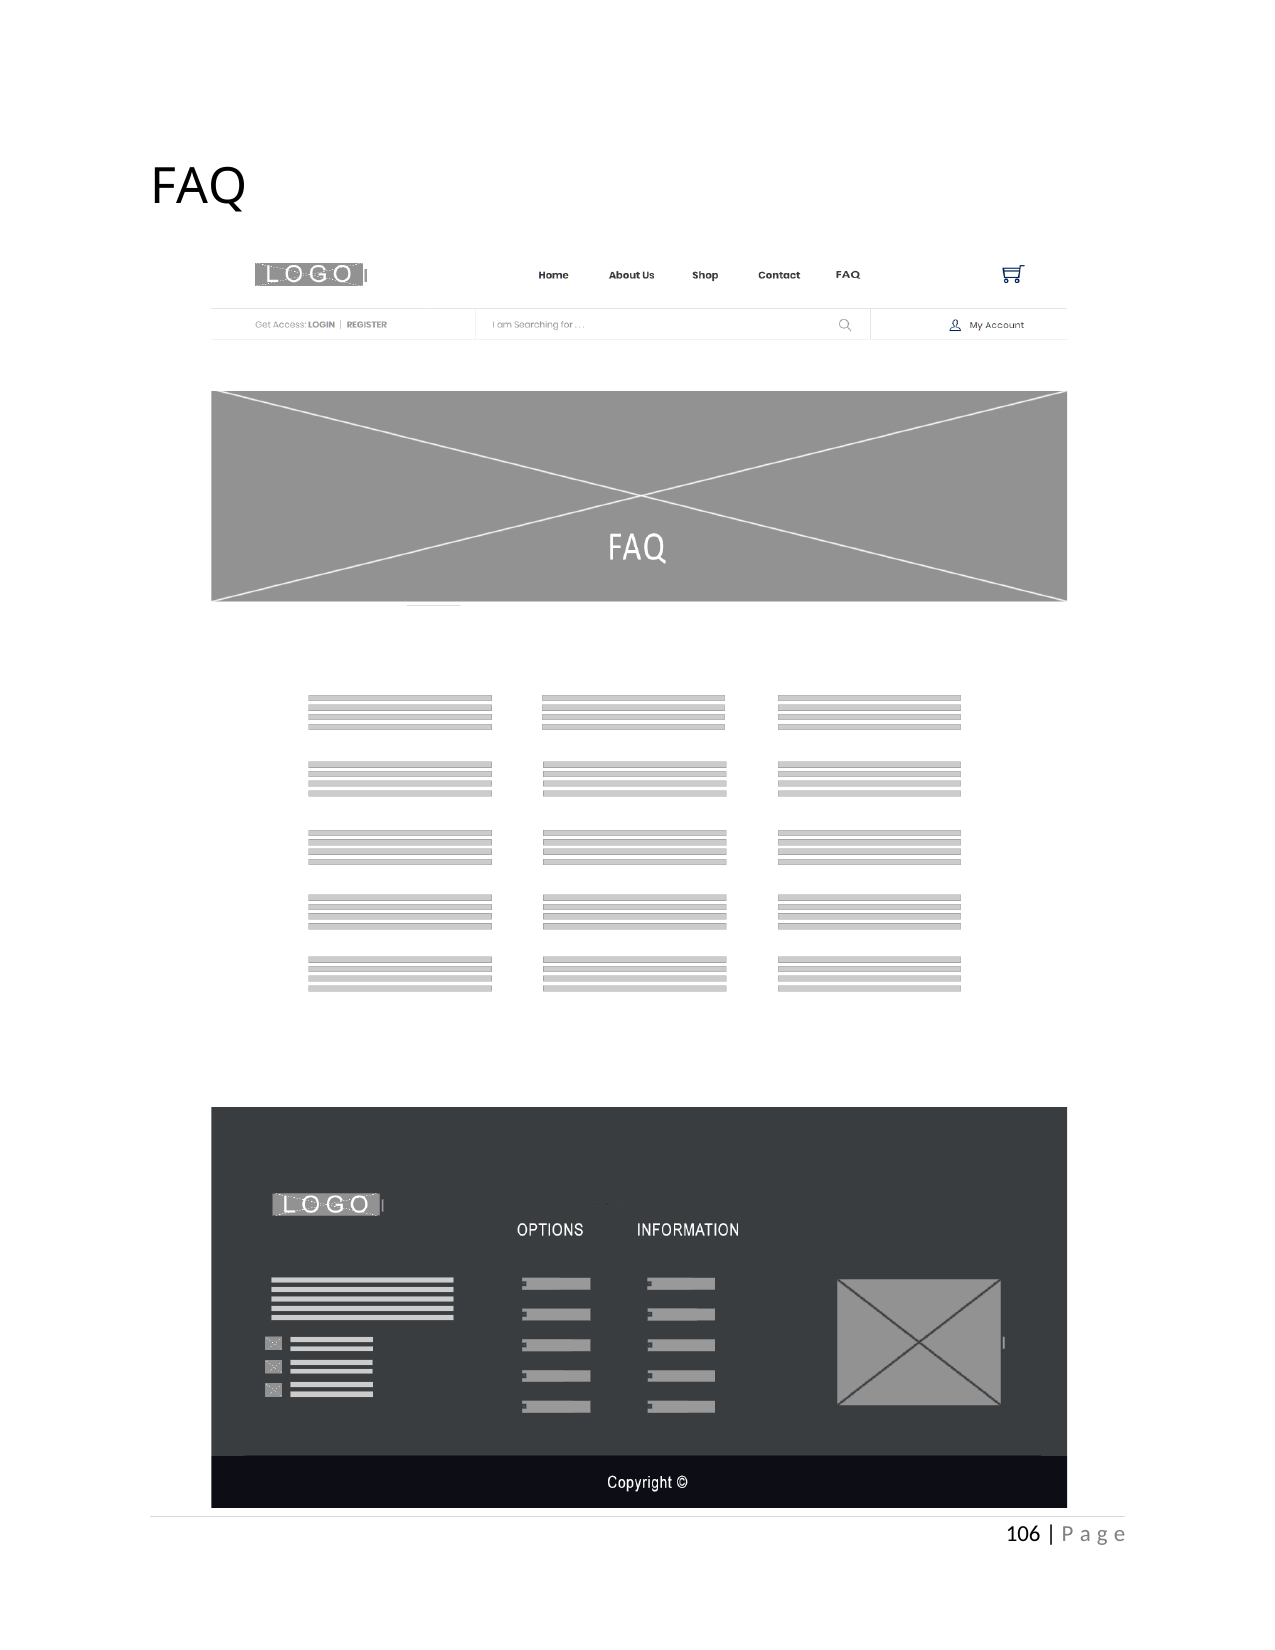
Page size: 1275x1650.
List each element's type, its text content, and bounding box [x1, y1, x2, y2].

text FAQ [150, 150, 1125, 218]
picture [211, 242, 1068, 1508]
